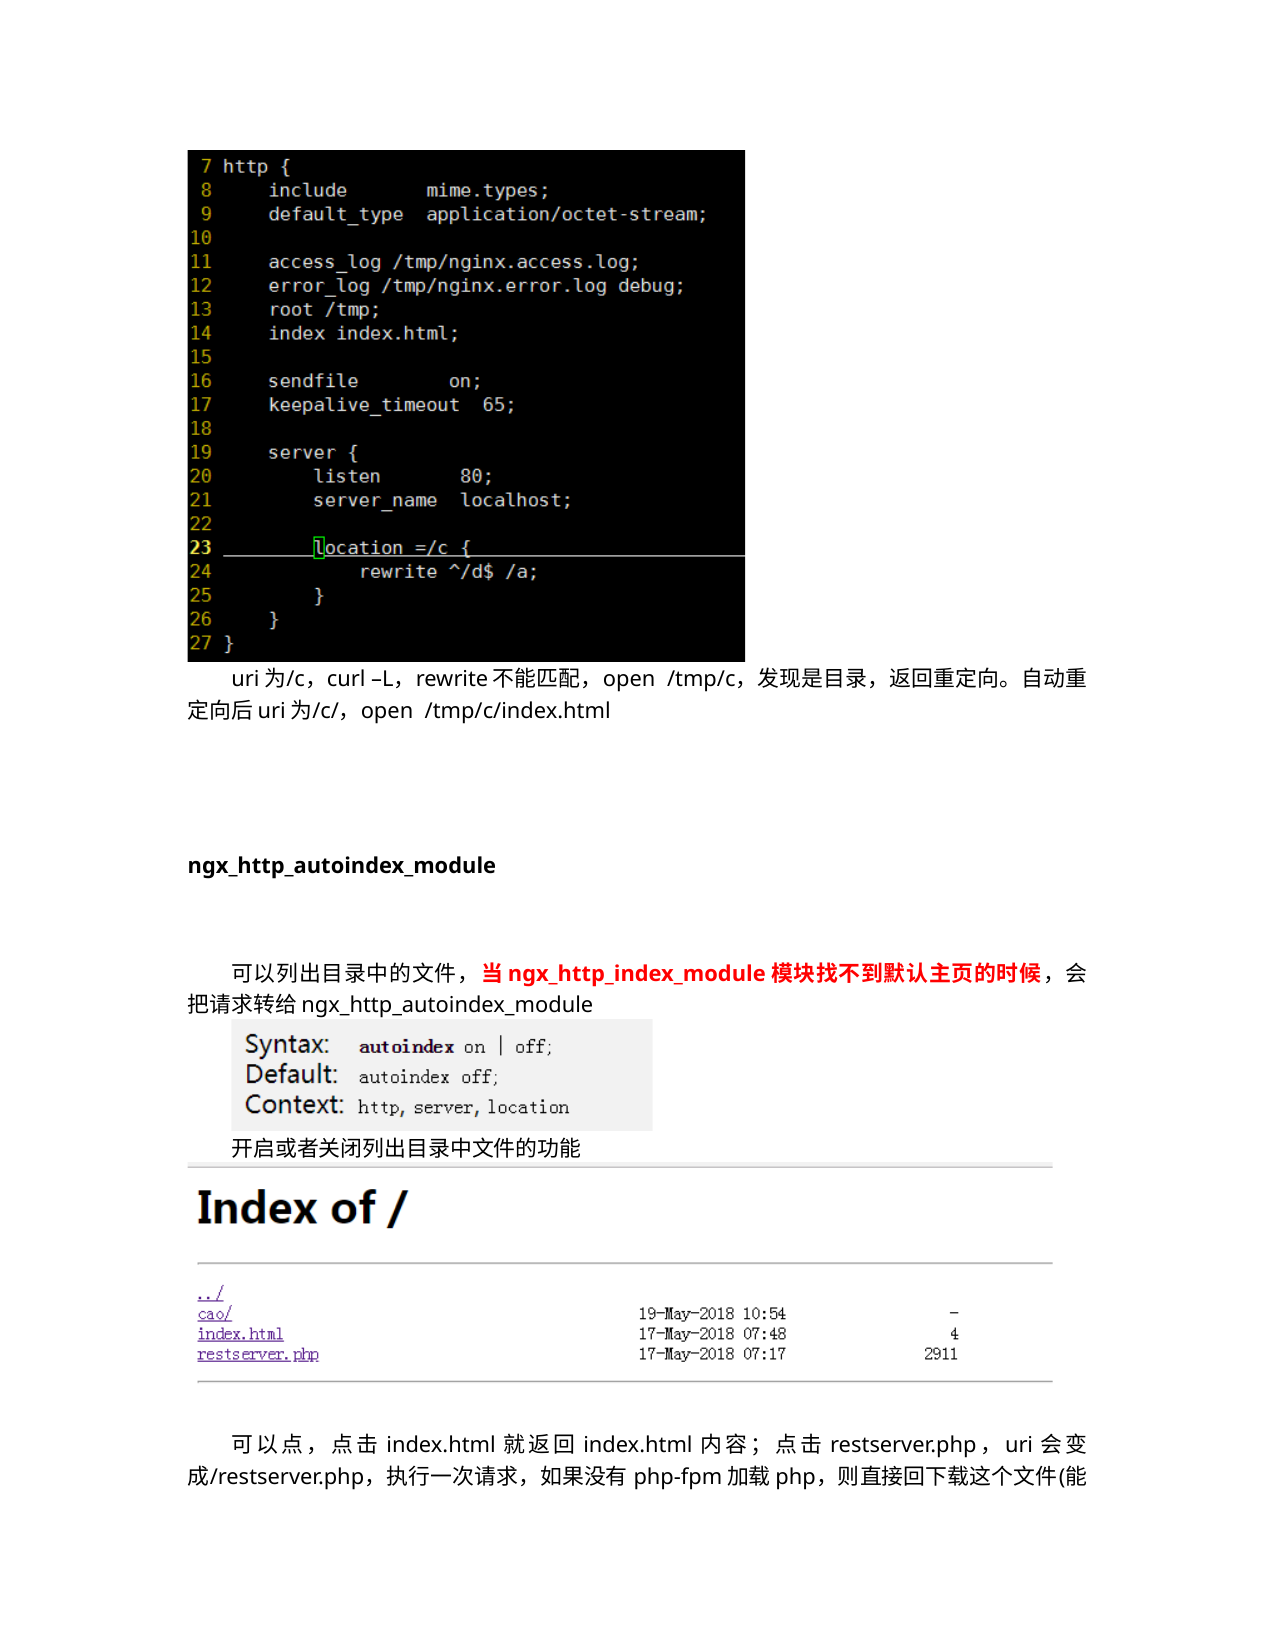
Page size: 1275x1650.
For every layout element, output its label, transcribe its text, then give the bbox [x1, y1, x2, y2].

picture [187, 150, 746, 662]
text 开启或者关闭列出目录中文件的功能 [187, 1131, 1087, 1162]
text uri为/c，curl –L，rewrite不能匹配，open /tmp/c，发现是目录，返回重定向。自动重定向后uri为/c/，open /tmp/c/index.html [187, 661, 1087, 725]
text 可以列出目录中的文件，当ngx_http_index_module模块找不到默认主页的时候，会把请求转给ngx_http_autoindex_module [187, 956, 1087, 1019]
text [187, 1427, 1087, 1490]
picture [231, 1019, 653, 1131]
subtitle ngx_http_autoindex_module [187, 849, 1087, 879]
picture [187, 1162, 1053, 1427]
